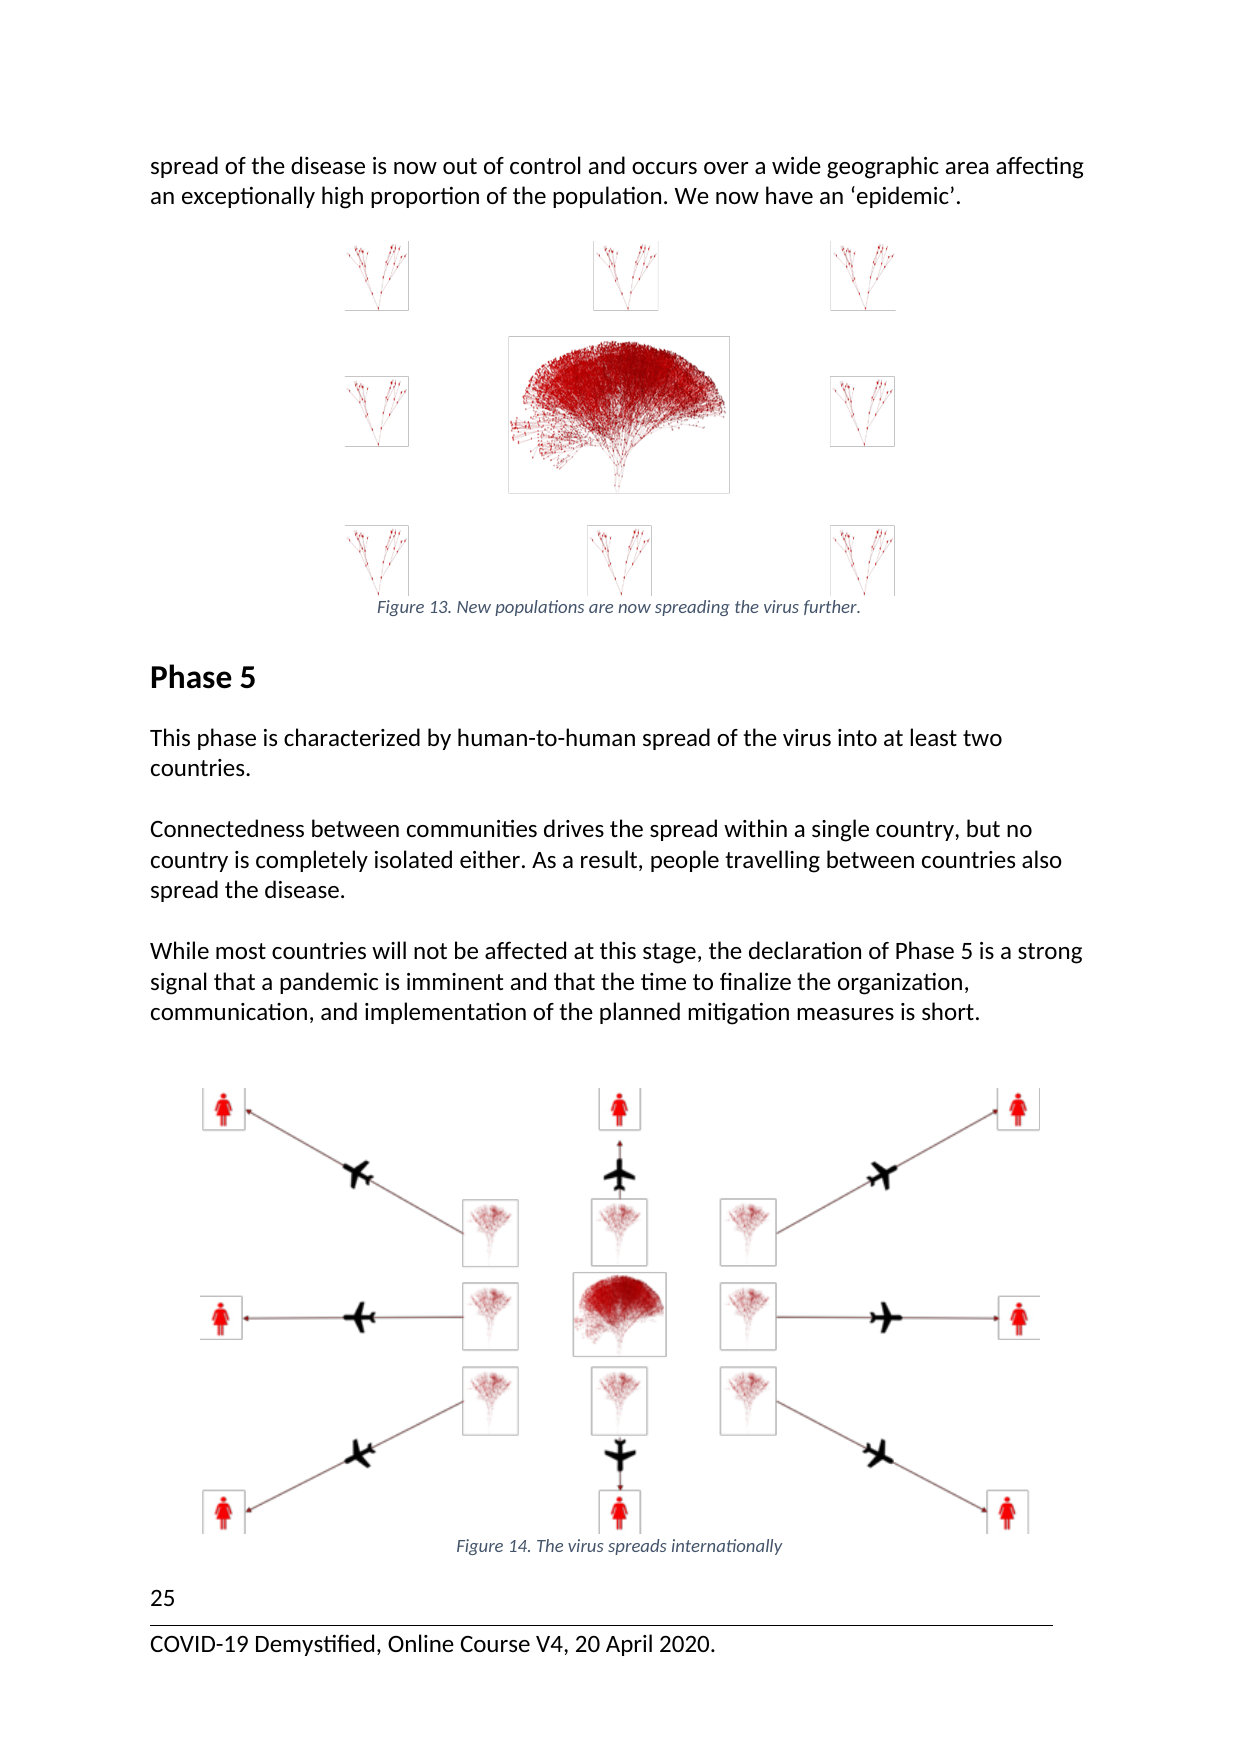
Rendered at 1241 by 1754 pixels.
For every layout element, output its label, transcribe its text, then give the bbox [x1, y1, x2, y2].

subtitle Phase 5 [150, 656, 1090, 697]
text This phase is characterized by human-to-human spread of the virus into at least two countries. [150, 722, 1090, 783]
picture [200, 1088, 1040, 1534]
text Connectedness between communities drives the spread within a single country, but no country is completely isolated either. As a result, people travelling between countries also spread the disease. [150, 813, 1090, 905]
picture [344, 241, 896, 596]
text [150, 150, 1090, 211]
text While most countries will not be affected at this stage, the declaration of Phase 5 is a strong signal that a pandemic is imminent and that the time to finalize the organization, communication, and implementation of the planned mitigation measures is short. [150, 935, 1090, 1027]
